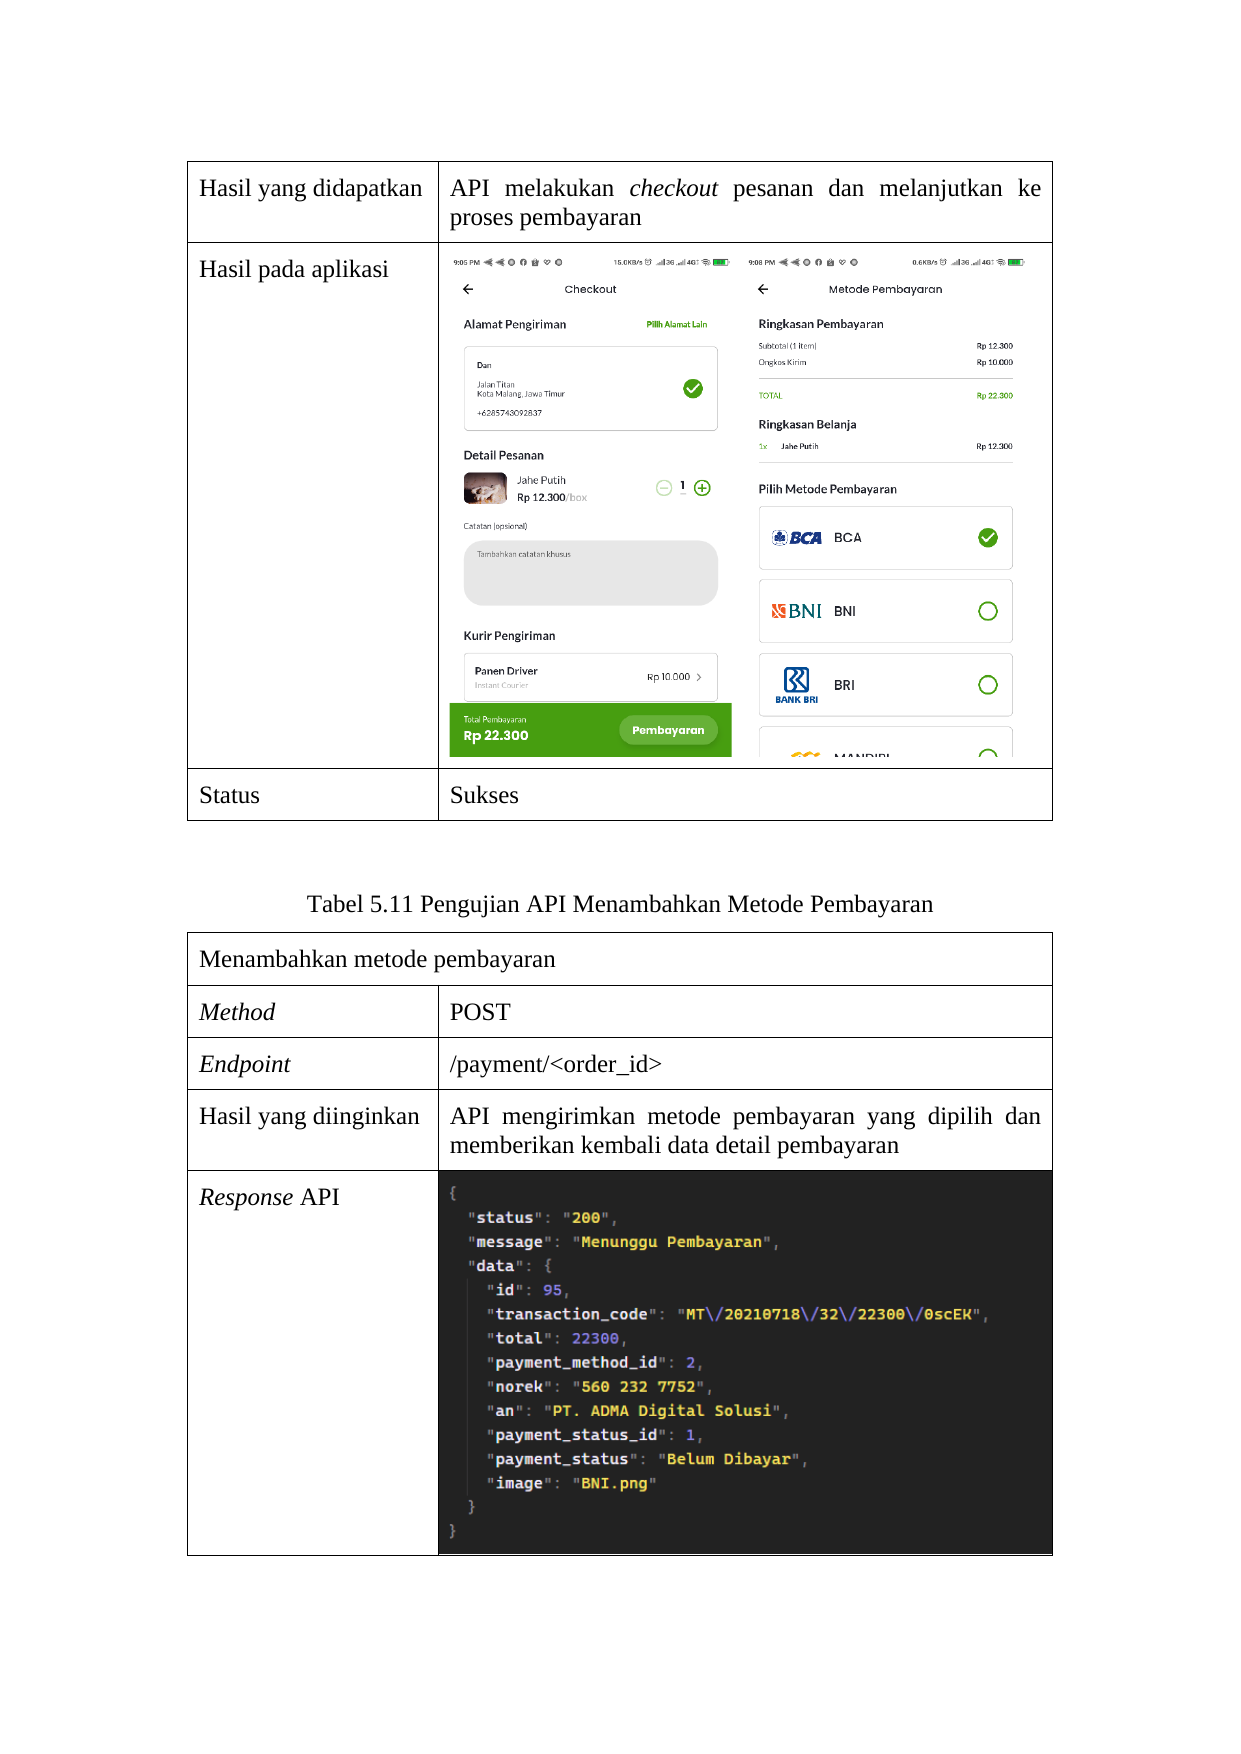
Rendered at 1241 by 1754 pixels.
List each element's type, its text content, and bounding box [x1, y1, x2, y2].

table_cell API mengirimkan metode pembayaran yang dipilih dan memberikan kembali data detail pembayaran [439, 1090, 1052, 1170]
table_cell API melakukan checkout pesanan dan melanjutkan ke proses pembayaran [439, 162, 1052, 242]
table_cell Status [188, 769, 438, 820]
table_cell Response API [188, 1171, 438, 1554]
table_header Menambahkan metode pembayaran [188, 933, 1052, 984]
table_cell [439, 1171, 1052, 1554]
table_cell /payment/<order_id> [439, 1038, 1052, 1089]
picture [449, 1182, 1042, 1544]
picture [449, 254, 732, 757]
table_cell Hasil pada aplikasi [188, 243, 438, 768]
table_cell POST [439, 986, 1052, 1037]
table_cell Hasil yang diinginkan [188, 1090, 438, 1170]
table_cell [439, 243, 1052, 768]
table_cell Hasil yang didapatkan [188, 162, 438, 242]
table_cell Sukses [439, 769, 1052, 820]
table_cell Endpoint [188, 1038, 438, 1089]
picture [744, 254, 1027, 757]
table_cell Method [188, 986, 438, 1037]
